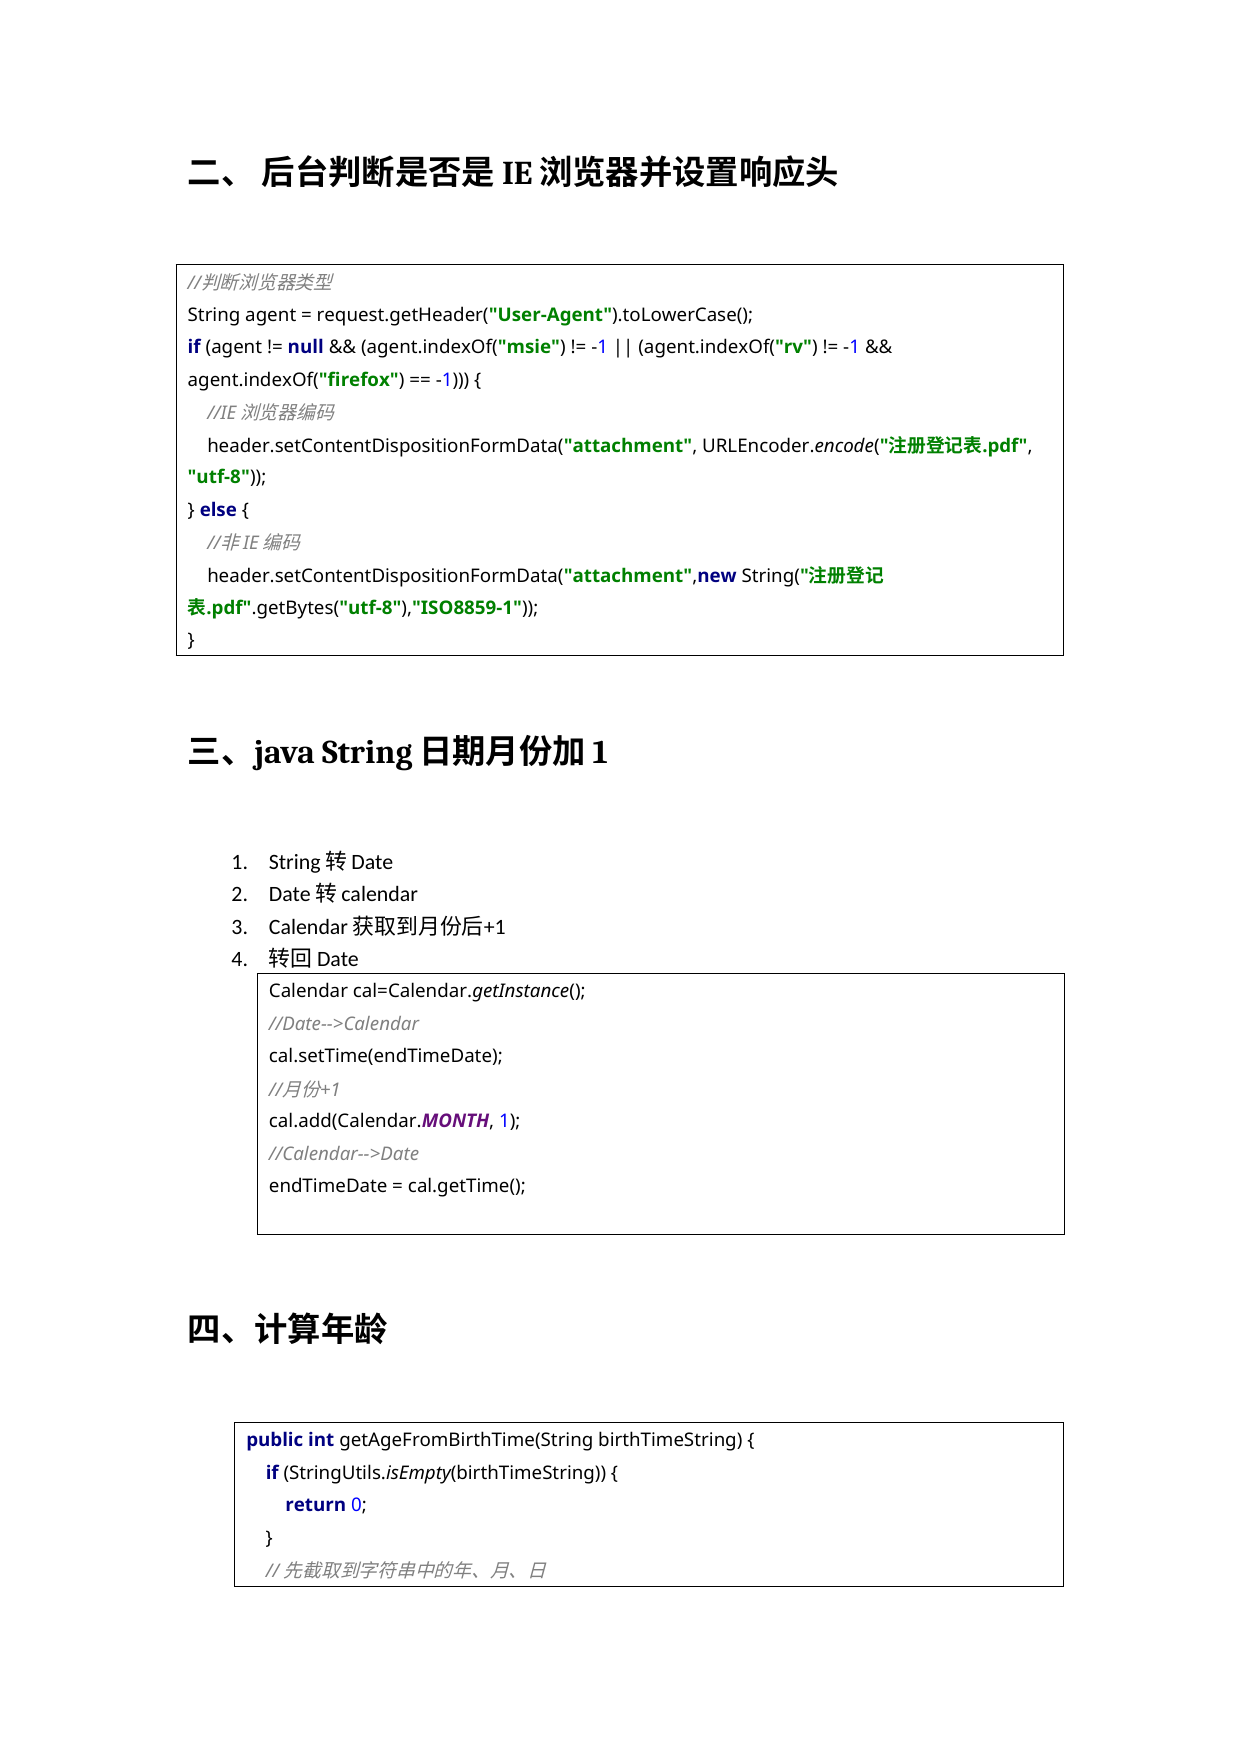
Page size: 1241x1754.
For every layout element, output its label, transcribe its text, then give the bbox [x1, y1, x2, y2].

list 转回Date [231, 941, 1053, 973]
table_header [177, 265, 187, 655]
subtitle 四、计算年龄 [187, 1295, 1053, 1360]
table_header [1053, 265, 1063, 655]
list String转Date [231, 843, 1053, 876]
list Calendar获取到月份后+1 [231, 908, 1053, 941]
list Date转calendar [231, 876, 1053, 908]
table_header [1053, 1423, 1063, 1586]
subtitle 二、 后台判断是否是IE浏览器并设置响应头 [187, 137, 1053, 202]
table_header Calendar cal=Calendar.getInstance(); //Date-->Calendar cal.setTime(endTimeDate); //月份+1 cal.add(Calendar.MONTH, 1); //Calendar-->Date endTimeDate = cal.getTime(); [258, 974, 1064, 1234]
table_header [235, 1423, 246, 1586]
subtitle 三、java String日期月份加1 [187, 716, 1053, 781]
